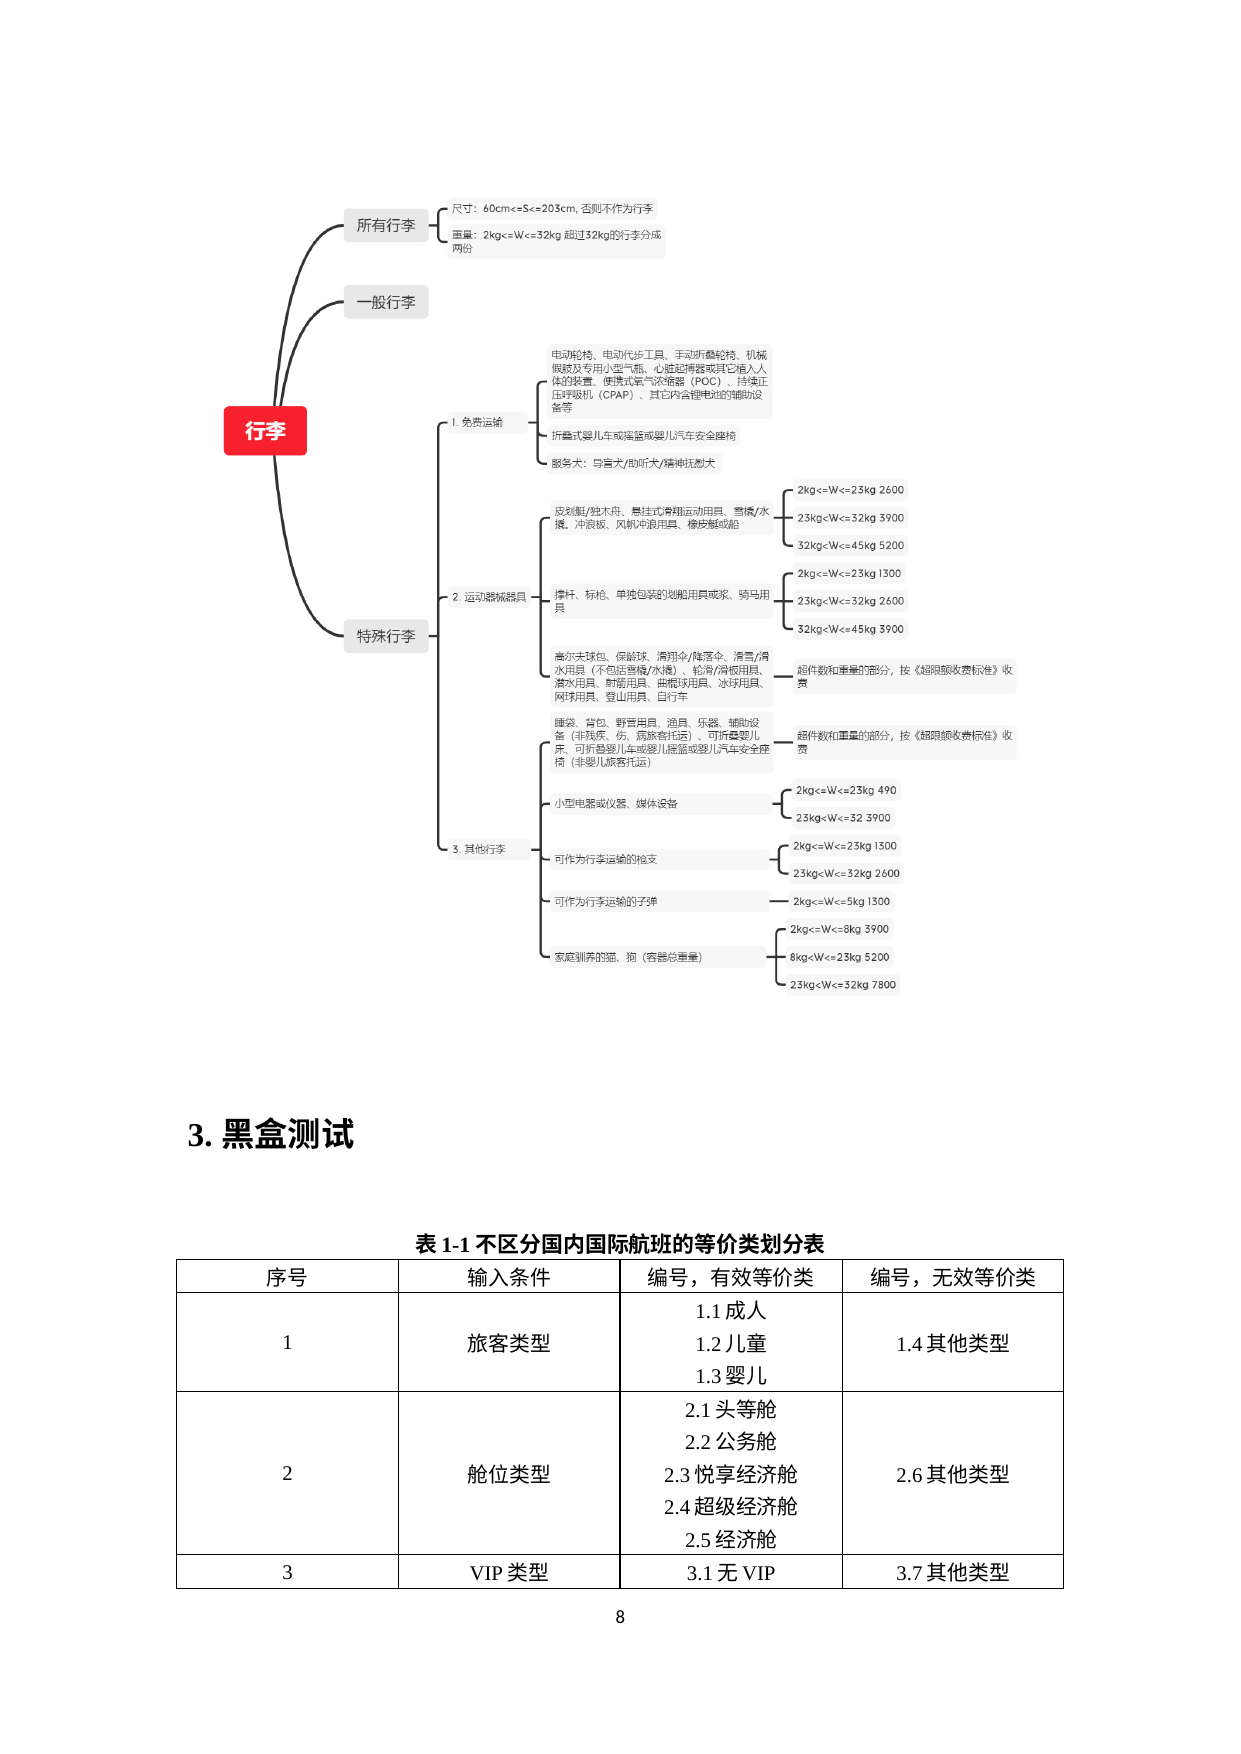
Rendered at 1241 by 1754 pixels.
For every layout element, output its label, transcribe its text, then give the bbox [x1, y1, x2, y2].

table_cell VIP类型 [399, 1555, 619, 1588]
table_cell 1.4其他类型 [843, 1293, 1063, 1391]
table_cell 1.1成人 1.2儿童 1.3婴儿 [621, 1293, 842, 1391]
table_header 输入条件 [399, 1260, 619, 1292]
subtitle 3. 黑盒测试 [187, 1099, 1053, 1164]
table_cell 1 [177, 1293, 398, 1391]
table_cell 舱位类型 [399, 1392, 619, 1554]
table_cell 2.1头等舱 2.2公务舱 2.3悦享经济舱 2.4超级经济舱 2.5经济舱 [621, 1392, 842, 1554]
text 表1-1 不区分国内国际航班的等价类划分表 [187, 1226, 1053, 1259]
table_header 编号，无效等价类 [843, 1260, 1063, 1292]
table_header 序号 [177, 1260, 398, 1292]
table_cell 2 [177, 1392, 398, 1554]
table_cell 旅客类型 [399, 1293, 619, 1391]
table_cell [621, 1555, 842, 1588]
table_cell 2.6其他类型 [843, 1392, 1063, 1554]
table_header 编号，有效等价类 [621, 1260, 842, 1292]
table_cell 3 [177, 1555, 398, 1588]
table_cell 3.7其他类型 [843, 1555, 1063, 1588]
picture [187, 162, 1053, 1032]
